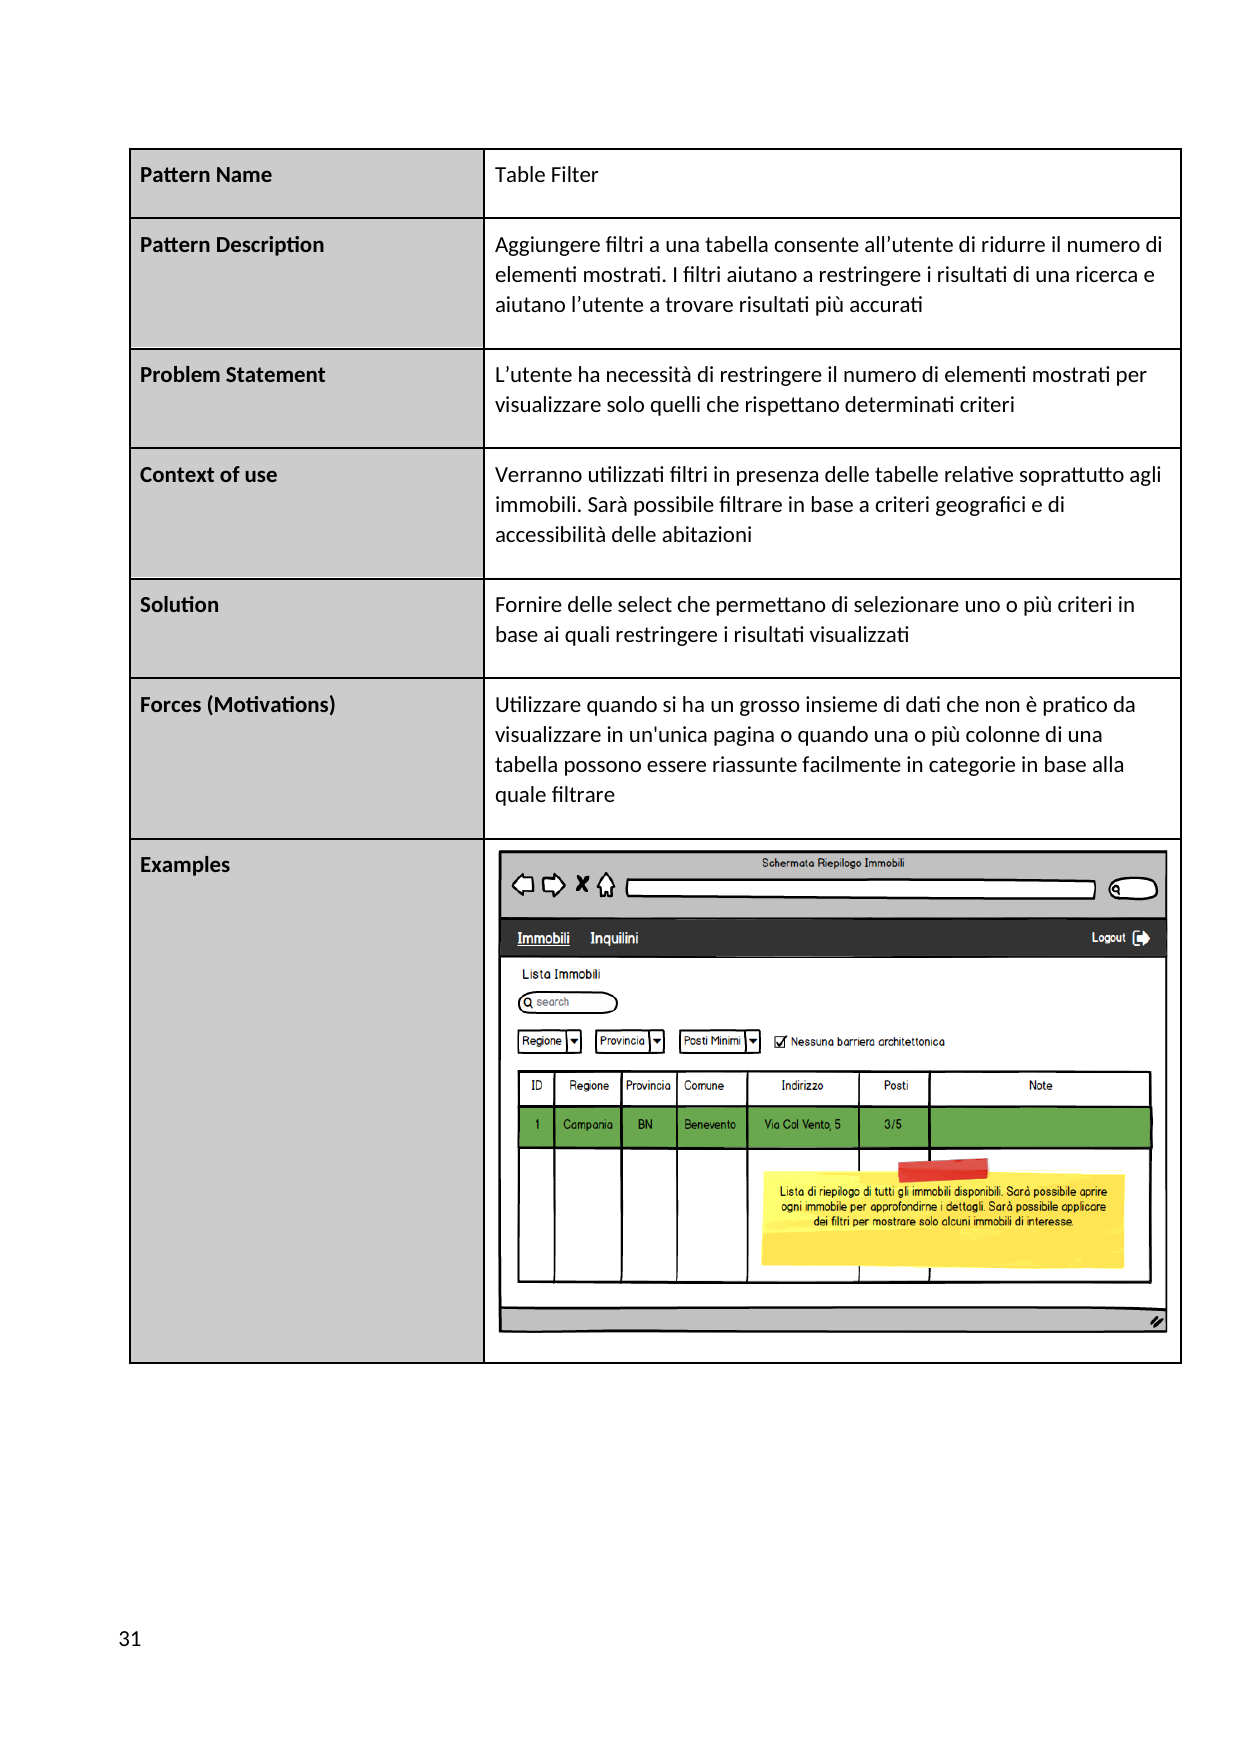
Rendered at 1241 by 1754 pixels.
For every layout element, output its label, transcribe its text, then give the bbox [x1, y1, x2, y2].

table_cell [485, 840, 1180, 1362]
table_cell Utilizzare quando si ha un grosso insieme di dati che non è pratico da visualizzare in un'unica pagina o quando una o più colonne di una tabella possono essere riassunte facilmente in categorie in base alla quale filtrare [485, 679, 1180, 838]
table_cell Verranno utilizzati filtri in presenza delle tabelle relative soprattutto agli immobili. Sarà possibile filtrare in base a criteri geografici e di accessibilità delle abitazioni [485, 449, 1180, 577]
table_cell Forces (Motivations) [131, 679, 483, 838]
table_cell L’utente ha necessità di restringere il numero di elementi mostrati per visualizzare solo quelli che rispettano determinati criteri [485, 350, 1180, 447]
table_cell Aggiungere filtri a una tabella consente all’utente di ridurre il numero di elementi mostrati. I filtri aiutano a restringere i risultati di una ricerca e aiutano l’utente a trovare risultati più accurati [485, 219, 1180, 347]
table_cell Problem Statement [131, 350, 483, 447]
table_cell Solution [131, 580, 483, 677]
table_cell Fornire delle select che permettano di selezionare uno o più criteri in base ai quali restringere i risultati visualizzati [485, 580, 1180, 677]
table_cell Examples [131, 840, 483, 1362]
table_header Table Filter [485, 150, 1180, 217]
picture [498, 850, 1168, 1333]
table_header Pattern Name [131, 150, 483, 217]
table_cell Context of use [131, 449, 483, 577]
table_cell Pattern Description [131, 219, 483, 347]
